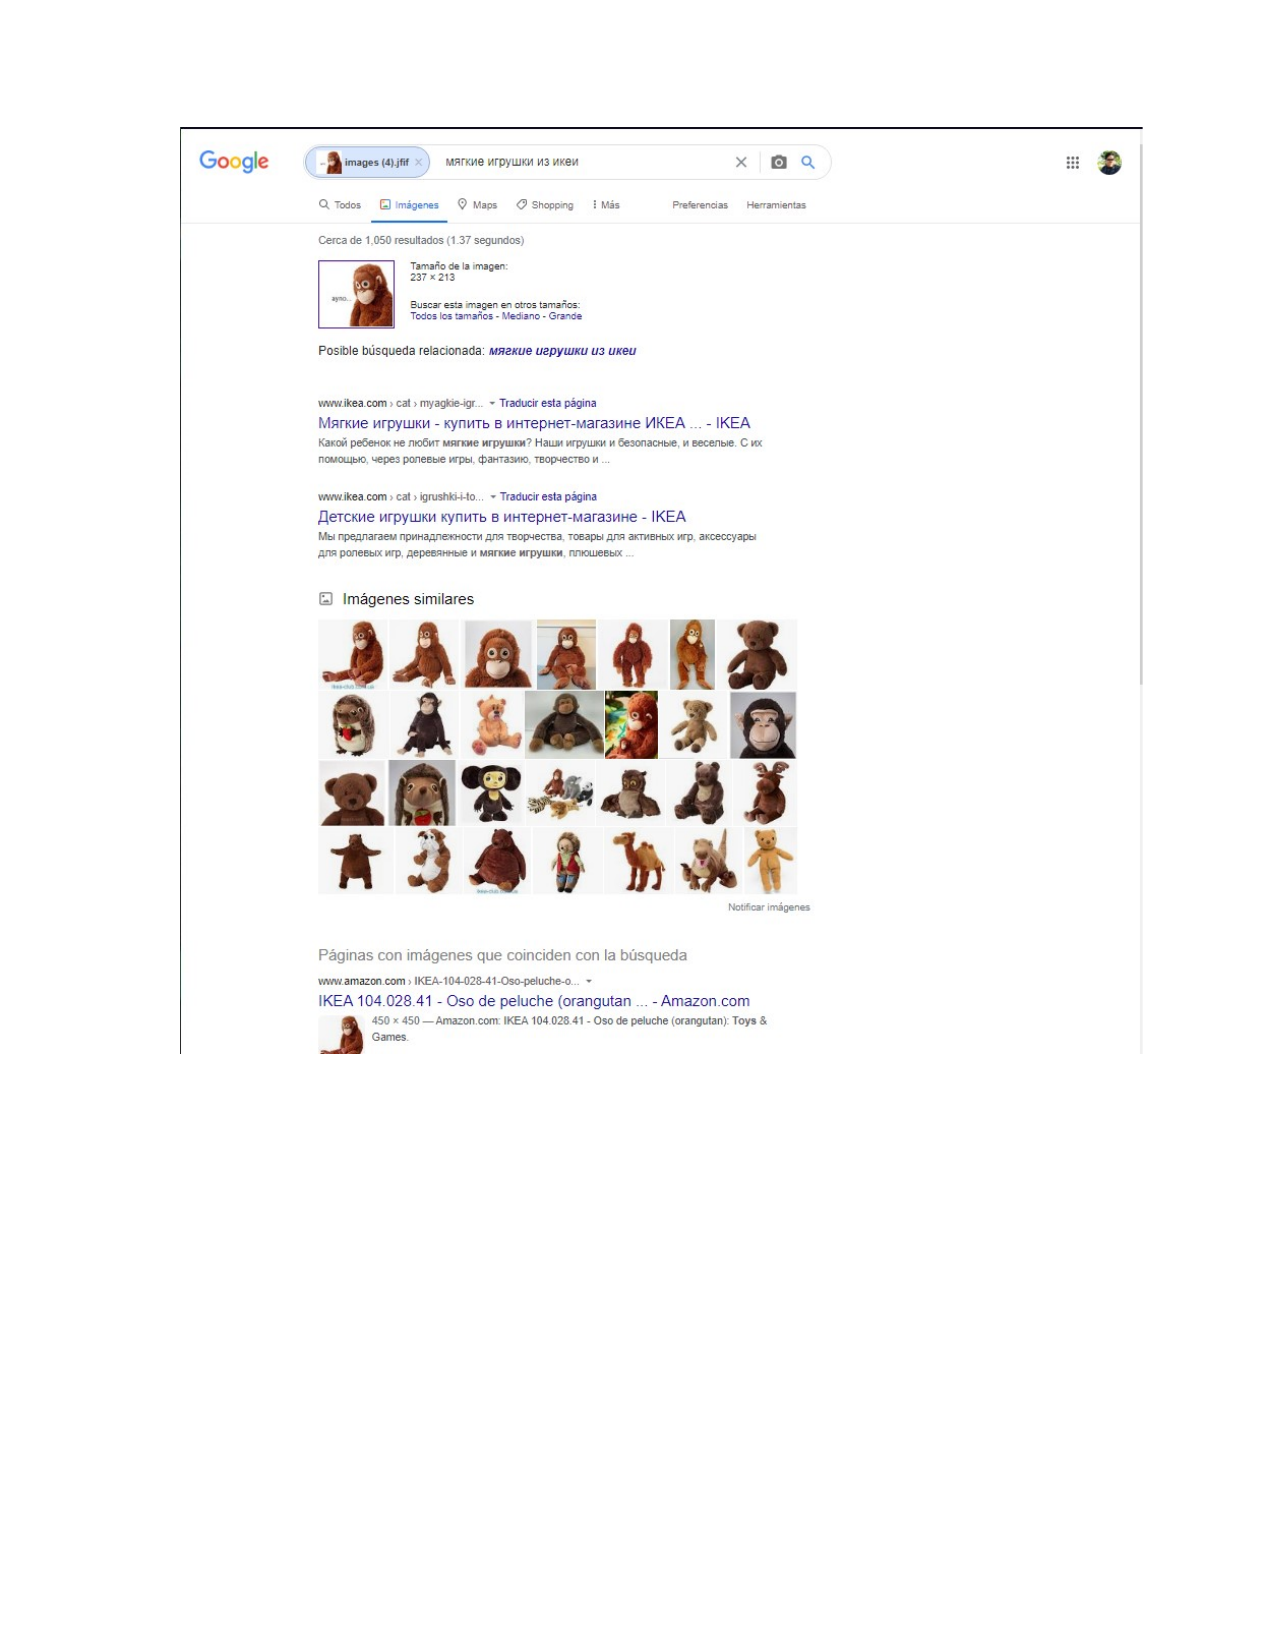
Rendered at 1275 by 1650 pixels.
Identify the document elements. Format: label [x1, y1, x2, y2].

picture [180, 127, 1143, 1054]
